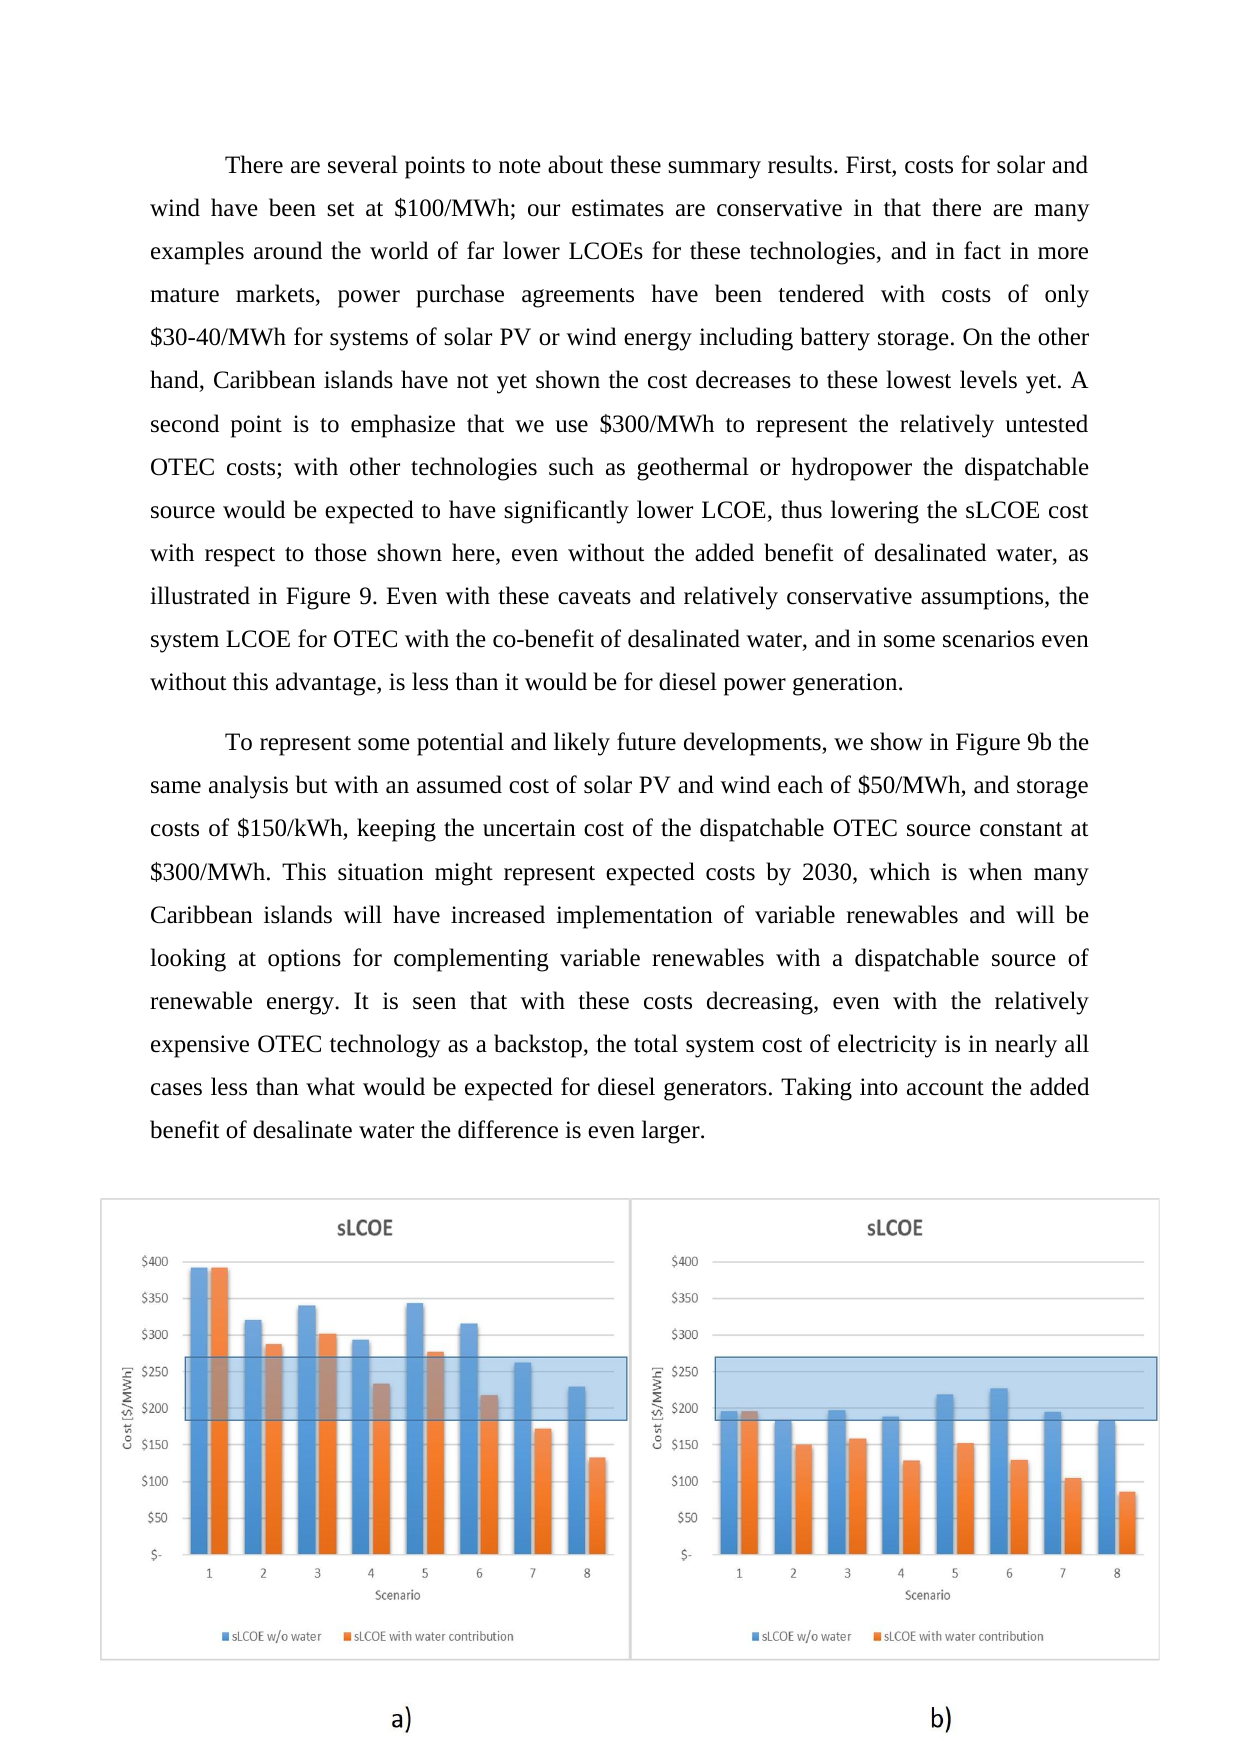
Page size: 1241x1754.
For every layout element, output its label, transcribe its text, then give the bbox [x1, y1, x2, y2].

picture [100, 1198, 1160, 1754]
text There are several points to note about these summary results. First, costs for solar and wind have been set at $100/MWh; our estimates are conservative in that there are many examples around the world of far lower LCOEs for these technologies, and in fact in more mature markets, power purchase agreements have been tendered with costs of only $30-40/MWh for systems of solar PV or wind energy including battery storage. On the other hand, Caribbean islands have not yet shown the cost decreases to these lowest levels yet. A second point is to emphasize that we use $300/MWh to represent the relatively untested OTEC costs; with other technologies such as geothermal or hydropower the dispatchable source would be expected to have significantly lower LCOE, thus lowering the sLCOE cost with respect to those shown here, even without the added benefit of desalinated water, as illustrated in Figure 9. Even with these caveats and relatively conservative assumptions, the system LCOE for OTEC with the co-benefit of desalinated water, and in some scenarios even without this advantage, is less than it would be for diesel power generation. [150, 150, 1090, 696]
text To represent some potential and likely future developments, we show in Figure 9b the same analysis but with an assumed cost of solar PV and wind each of $50/MWh, and storage costs of $150/kWh, keeping the uncertain cost of the dispatchable OTEC source constant at $300/MWh. This situation might represent expected costs by 2030, which is when many Caribbean islands will have increased implementation of variable renewables and will be looking at options for complementing variable renewables with a dispatchable source of renewable energy. It is seen that with these costs decreasing, even with the relatively expensive OTEC technology as a backstop, the total system cost of electricity is in nearly all cases less than what would be expected for diesel generators. Taking into account the added benefit of desalinate water the difference is even larger. [150, 727, 1090, 1144]
